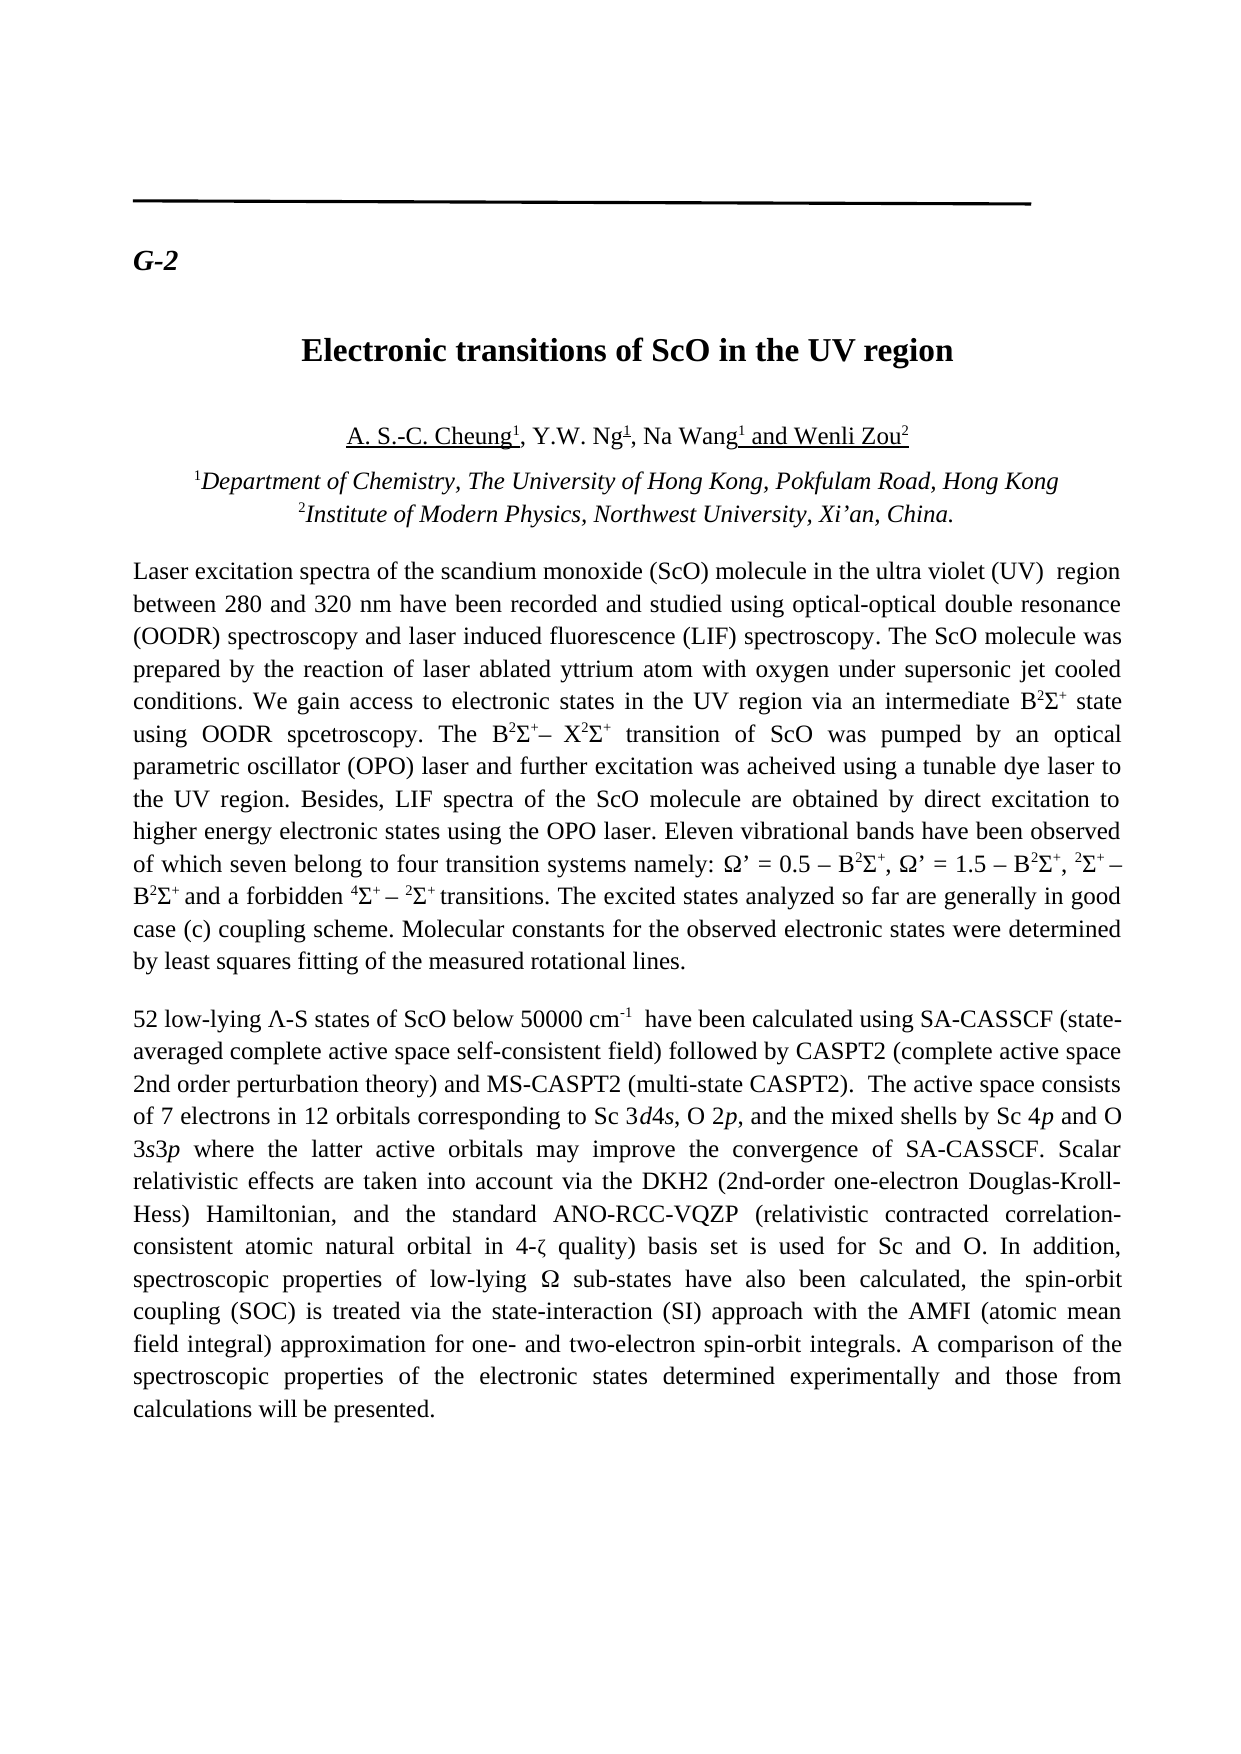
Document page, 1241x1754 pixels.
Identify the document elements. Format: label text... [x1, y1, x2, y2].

text A. S.-C. Cheung1, Y.W. Ng1, Na Wang1 and Wenli Zou2 [133, 419, 1122, 452]
text 52 low-lying Λ-S states of ScO below 50000 cm-1 have been calculated using SA-CASSCF (state-averaged complete active space self-consistent field) followed by CASPT2 (complete active space 2nd order perturbation theory) and MS-CASPT2 (multi-state CASPT2). The active space consists of 7 electrons in 12 orbitals corresponding to Sc 3d4s, O 2p, and the mixed shells by Sc 4p and O 3s3p where the latter active orbitals may improve the convergence of SA-CASSCF. Scalar relativistic effects are taken into account via the DKH2 (2nd-order one-electron Douglas-Kroll-Hess) Hamiltonian, and the standard ANO-RCC-VQZP (relativistic contracted correlation-consistent atomic natural orbital in 4-ζ quality) basis set is used for Sc and O. In addition, spectroscopic properties of low-lying sub-states have also been calculated, the spin-orbit coupling (SOC) is treated via the state-interaction (SI) approach with the AMFI (atomic mean field integral) approximation for one- and two-electron spin-orbit integrals. A comparison of the spectroscopic properties of the electronic states determined experimentally and those from calculations will be presented. [133, 1002, 1122, 1424]
text 2Institute of Modern Physics, Northwest University, Xi’an, China. [133, 497, 1122, 529]
text Laser excitation spectra of the scandium monoxide (ScO) molecule in the ultra violet (UV) region between 280 and 320 nm have been recorded and studied using optical-optical double resonance (OODR) spectroscopy and laser induced fluorescence (LIF) spectroscopy. The ScO molecule was prepared by the reaction of laser ablated yttrium atom with oxygen under supersonic jet cooled conditions. We gain access to electronic states in the UV region via an intermediate B2Σ+ state using OODR spcetroscopy. The B2Σ+– X2Σ+ transition of ScO was pumped by an optical parametric oscillator (OPO) laser and further excitation was acheived using a tunable dye laser to the UV region. Besides, LIF spectra of the ScO molecule are obtained by direct excitation to higher energy electronic states using the OPO laser. Eleven vibrational bands have been observed of which seven belong to four transition systems namely: Ω’ = 0.5 – B2Σ+, Ω’ = 1.5 – B2Σ+, 2Σ+ – B2Σ+ and a forbidden 4Σ+ – 2Σ+ transitions. The excited states analyzed so far are generally in good case (c) coupling scheme. Molecular constants for the observed electronic states were determined by least squares fitting of the measured rotational lines. [133, 554, 1122, 977]
text Electronic transitions of ScO in the UV region [133, 317, 1122, 382]
text 1Department of Chemistry, The University of Hong Kong, Pokfulam Road, Hong Kong [133, 464, 1122, 497]
text G-2 [133, 162, 1122, 292]
